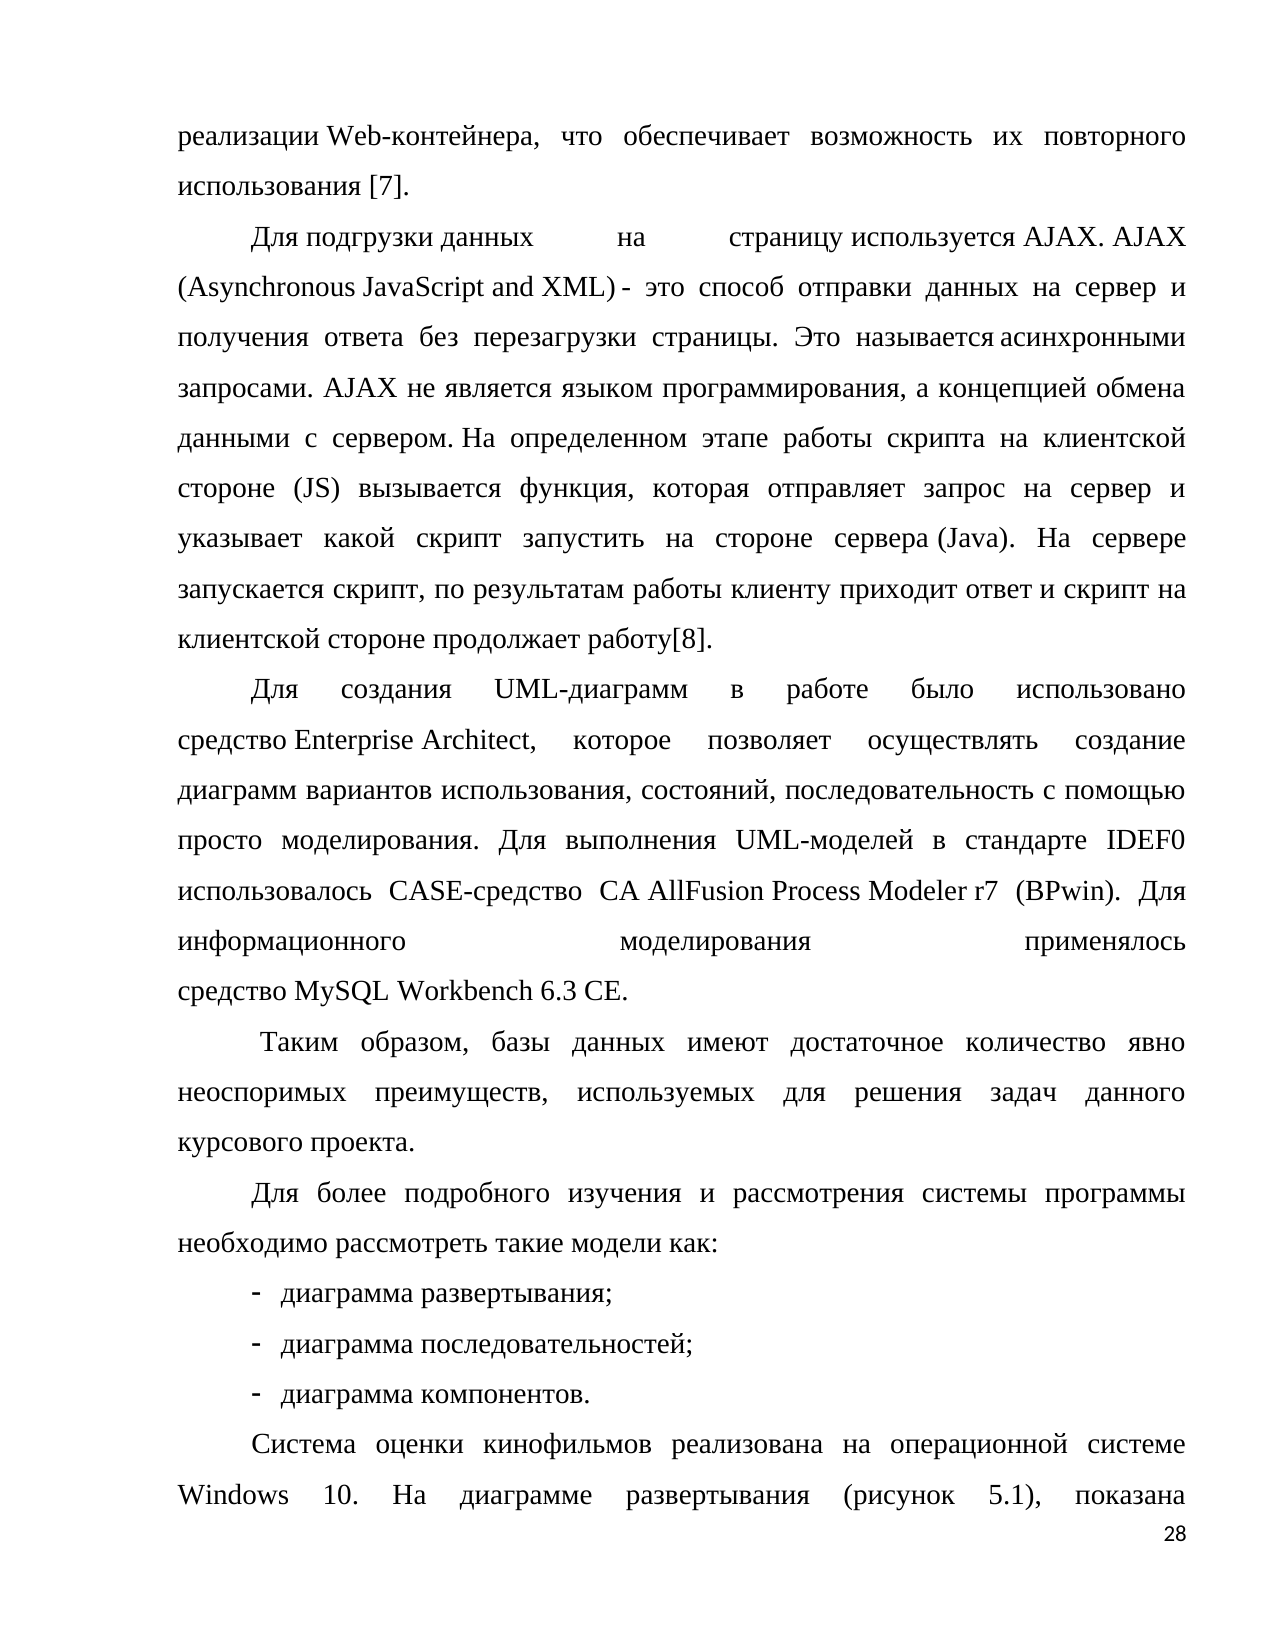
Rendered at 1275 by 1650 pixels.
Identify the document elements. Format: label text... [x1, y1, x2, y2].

text Для подгрузки данных на страницу используется AJAX. AJAX (Asynchronous JavaScript and XML) - это способ отправки данных на сервер и получения ответа без перезагрузки страницы. Это называется асинхронными запросами. AJAX не является языком программирования, а концепцией обмена данными с сервером. На определенном этапе работы скрипта на клиентской стороне (JS) вызывается функция, которая отправляет запрос на сервер и указывает какой скрипт запустить на стороне сервера (Java). На сервере запускается скрипт, по результатам работы клиенту приходит ответ и скрипт на клиентской стороне продолжает работу[8]. [177, 219, 1186, 655]
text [177, 118, 1186, 202]
list диаграмма развертывания; [177, 1275, 1186, 1309]
text Для более подробного изучения и рассмотрения системы программы необходимо рассмотреть такие модели как: [177, 1175, 1186, 1258]
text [177, 1427, 1186, 1510]
list диаграмма последовательностей; [177, 1326, 1186, 1359]
list диаграмма компонентов. [177, 1376, 1186, 1410]
text Таким образом, базы данных имеют достаточное количество явно неоспоримых преимуществ, используемых для решения задач данного курсового проекта. [177, 1024, 1186, 1158]
text Для создания UML-диаграмм в работе было использовано средство Enterprise Architect, которое позволяет осуществлять создание диаграмм вариантов использования, состояний, последовательность с помощью просто моделирования. Для выполнения UML-моделей в стандарте IDEF0 использовалось CASE-средство CA AllFusion Process Modeler r7 (BPwin). Для информационного моделирования применялось средство MySQL Workbench 6.3 CE. [177, 672, 1186, 1007]
